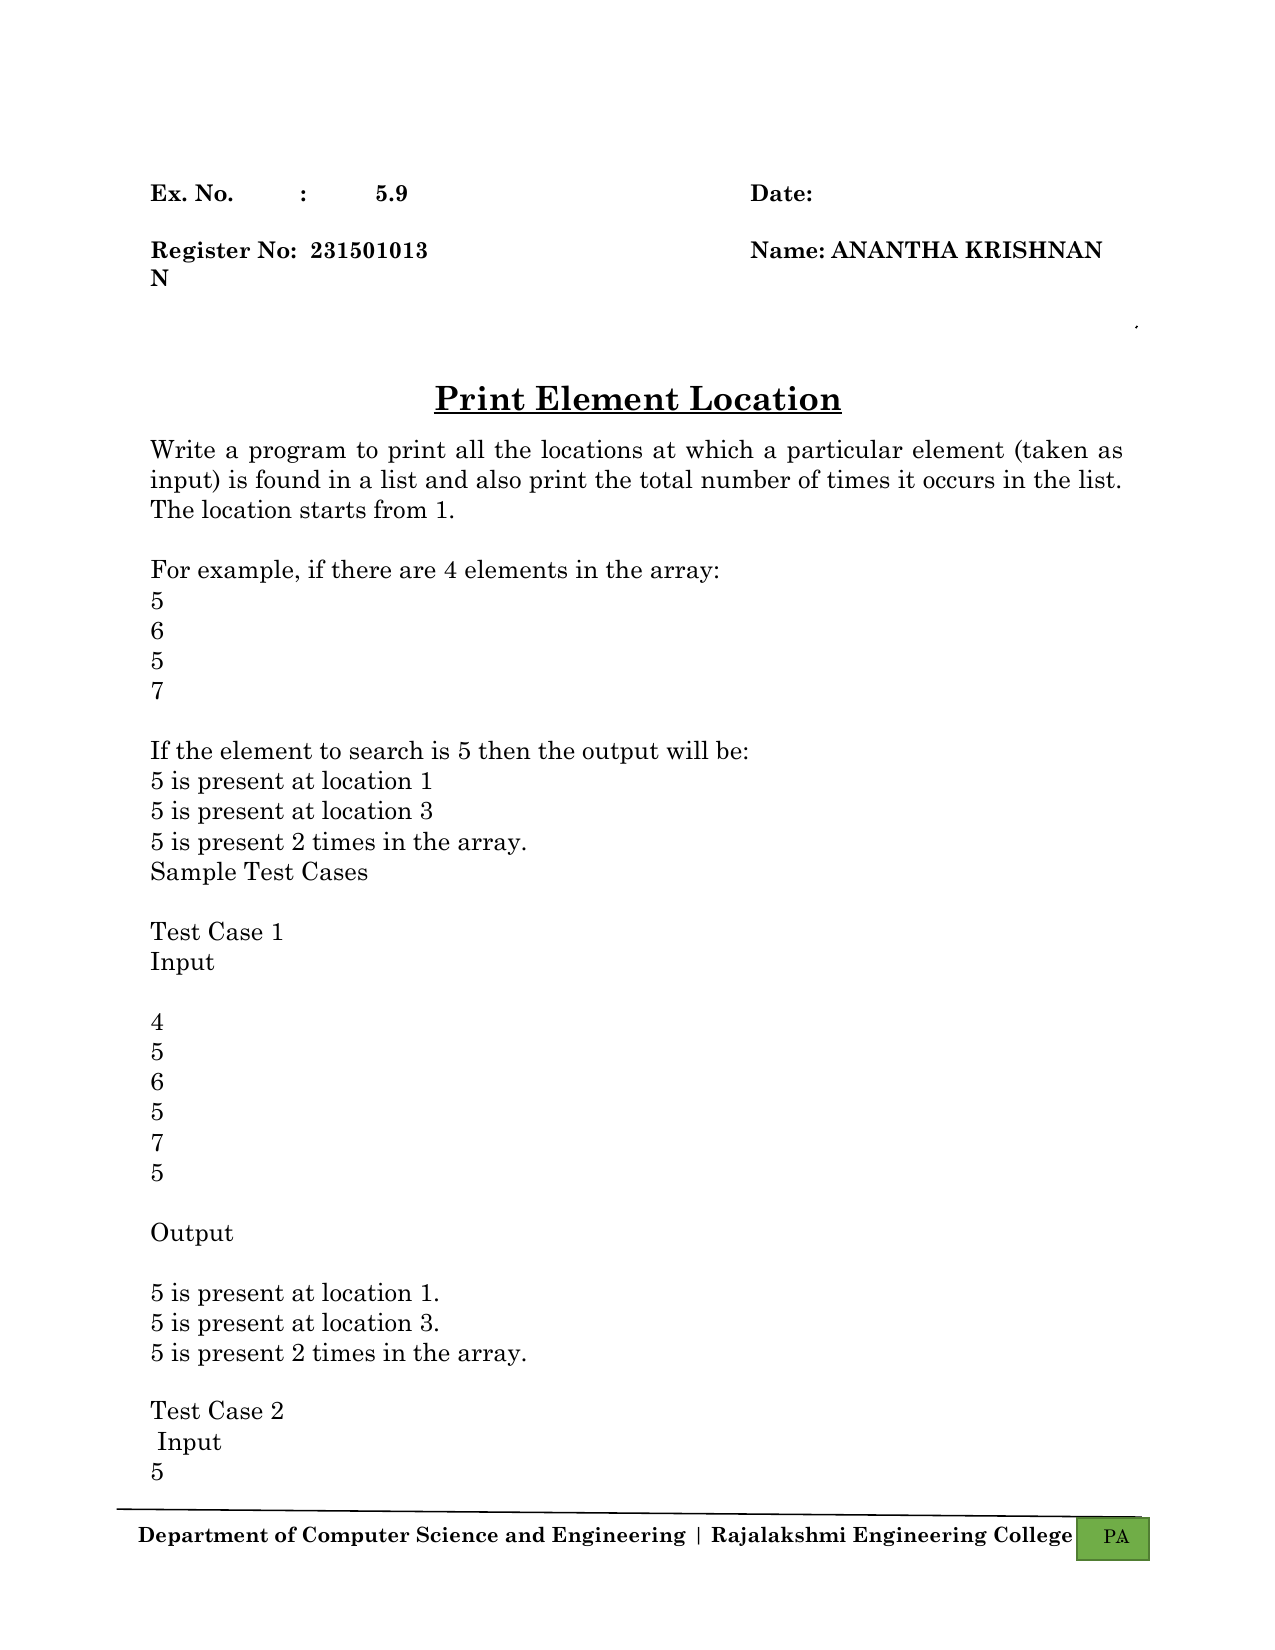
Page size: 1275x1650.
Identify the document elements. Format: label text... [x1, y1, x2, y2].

text Print Element Location [150, 377, 1125, 417]
text 6 [150, 1066, 1125, 1096]
text Register No: 231501013 Name: ANANTHA KRISHNAN N [150, 236, 1125, 291]
text 5 is present at location 1. [150, 1277, 1125, 1307]
text 5 is present at location 3. [150, 1307, 1125, 1337]
text 4 [150, 1006, 1125, 1036]
text Input [150, 946, 1125, 976]
text Sample Test Cases [150, 855, 1125, 885]
text 5 [150, 644, 1125, 675]
text 5 is present 2 times in the array. [150, 1337, 1125, 1367]
text For example, if there are 4 elements in the array: [150, 554, 1125, 584]
text 5 [150, 1455, 1125, 1485]
text 5 is present at location 1 [150, 765, 1125, 795]
text 7 [150, 1126, 1125, 1156]
text Input [150, 1425, 1125, 1455]
text 5 is present at location 3 [150, 795, 1125, 825]
text 5 [150, 1156, 1125, 1186]
text Test Case 1 [150, 916, 1125, 946]
text 5 [150, 1036, 1125, 1066]
text 5 is present 2 times in the array. [150, 825, 1125, 855]
text 5 [150, 584, 1125, 614]
text Test Case 2 [150, 1395, 1125, 1425]
text 6 [150, 614, 1125, 644]
text 7 [150, 675, 1125, 705]
text If the element to search is 5 then the output will be: [150, 735, 1125, 765]
text Output [150, 1217, 1125, 1247]
text Write a program to print all the locations at which a particular element (taken as input) is found in a list and also print the total number of times it occurs in the list. The location starts from 1. [150, 434, 1125, 524]
text Ex. No. : 5.9 Date: [150, 179, 1125, 207]
text 5 [150, 1096, 1125, 1126]
